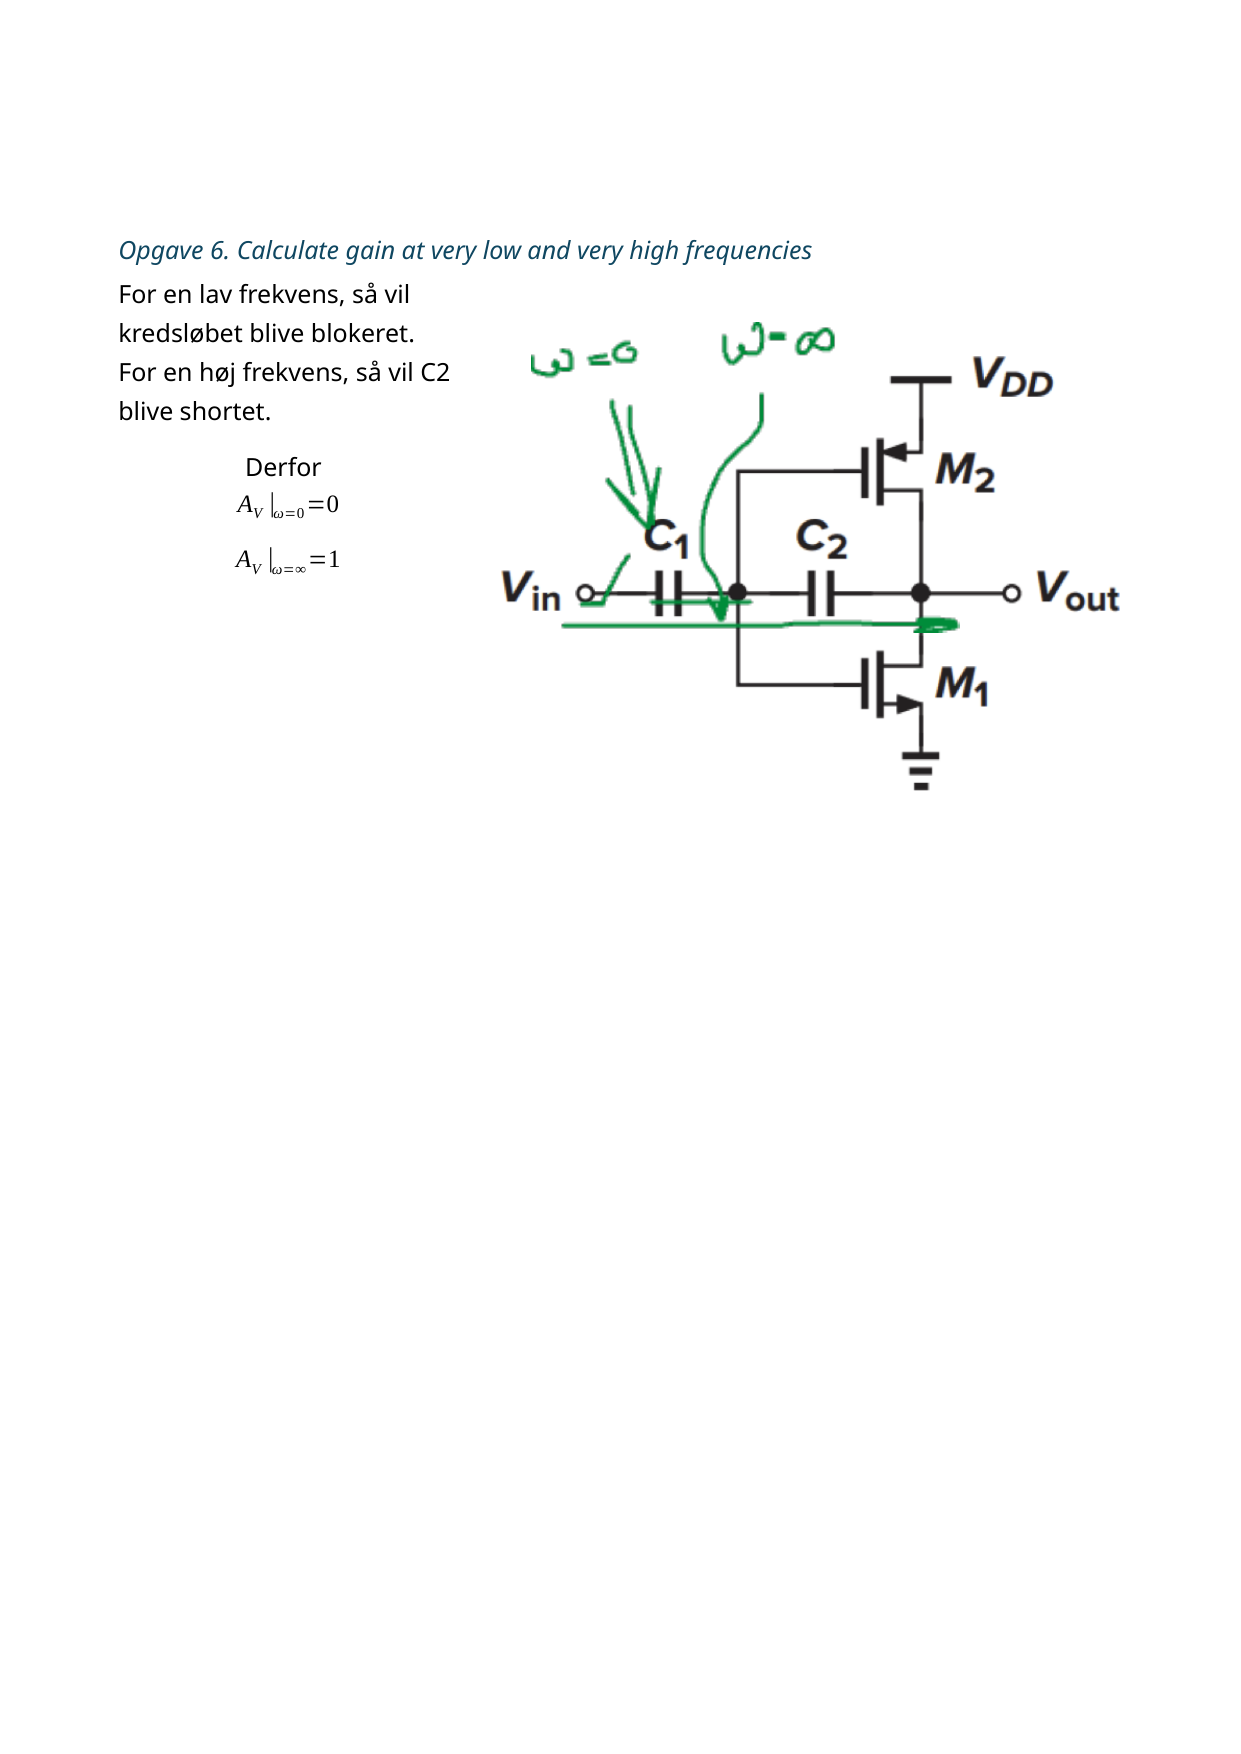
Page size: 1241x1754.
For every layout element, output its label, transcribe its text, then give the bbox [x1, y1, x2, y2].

text For en lav frekvens, så vil kredsløbet blive blokeret. For en høj frekvens, så vil C2 blive shortet. [118, 276, 1122, 428]
picture [473, 279, 1155, 830]
subtitle Opgave 6. Calculate gain at very low and very high frequencies [118, 233, 1122, 267]
text Derfor [118, 450, 473, 523]
